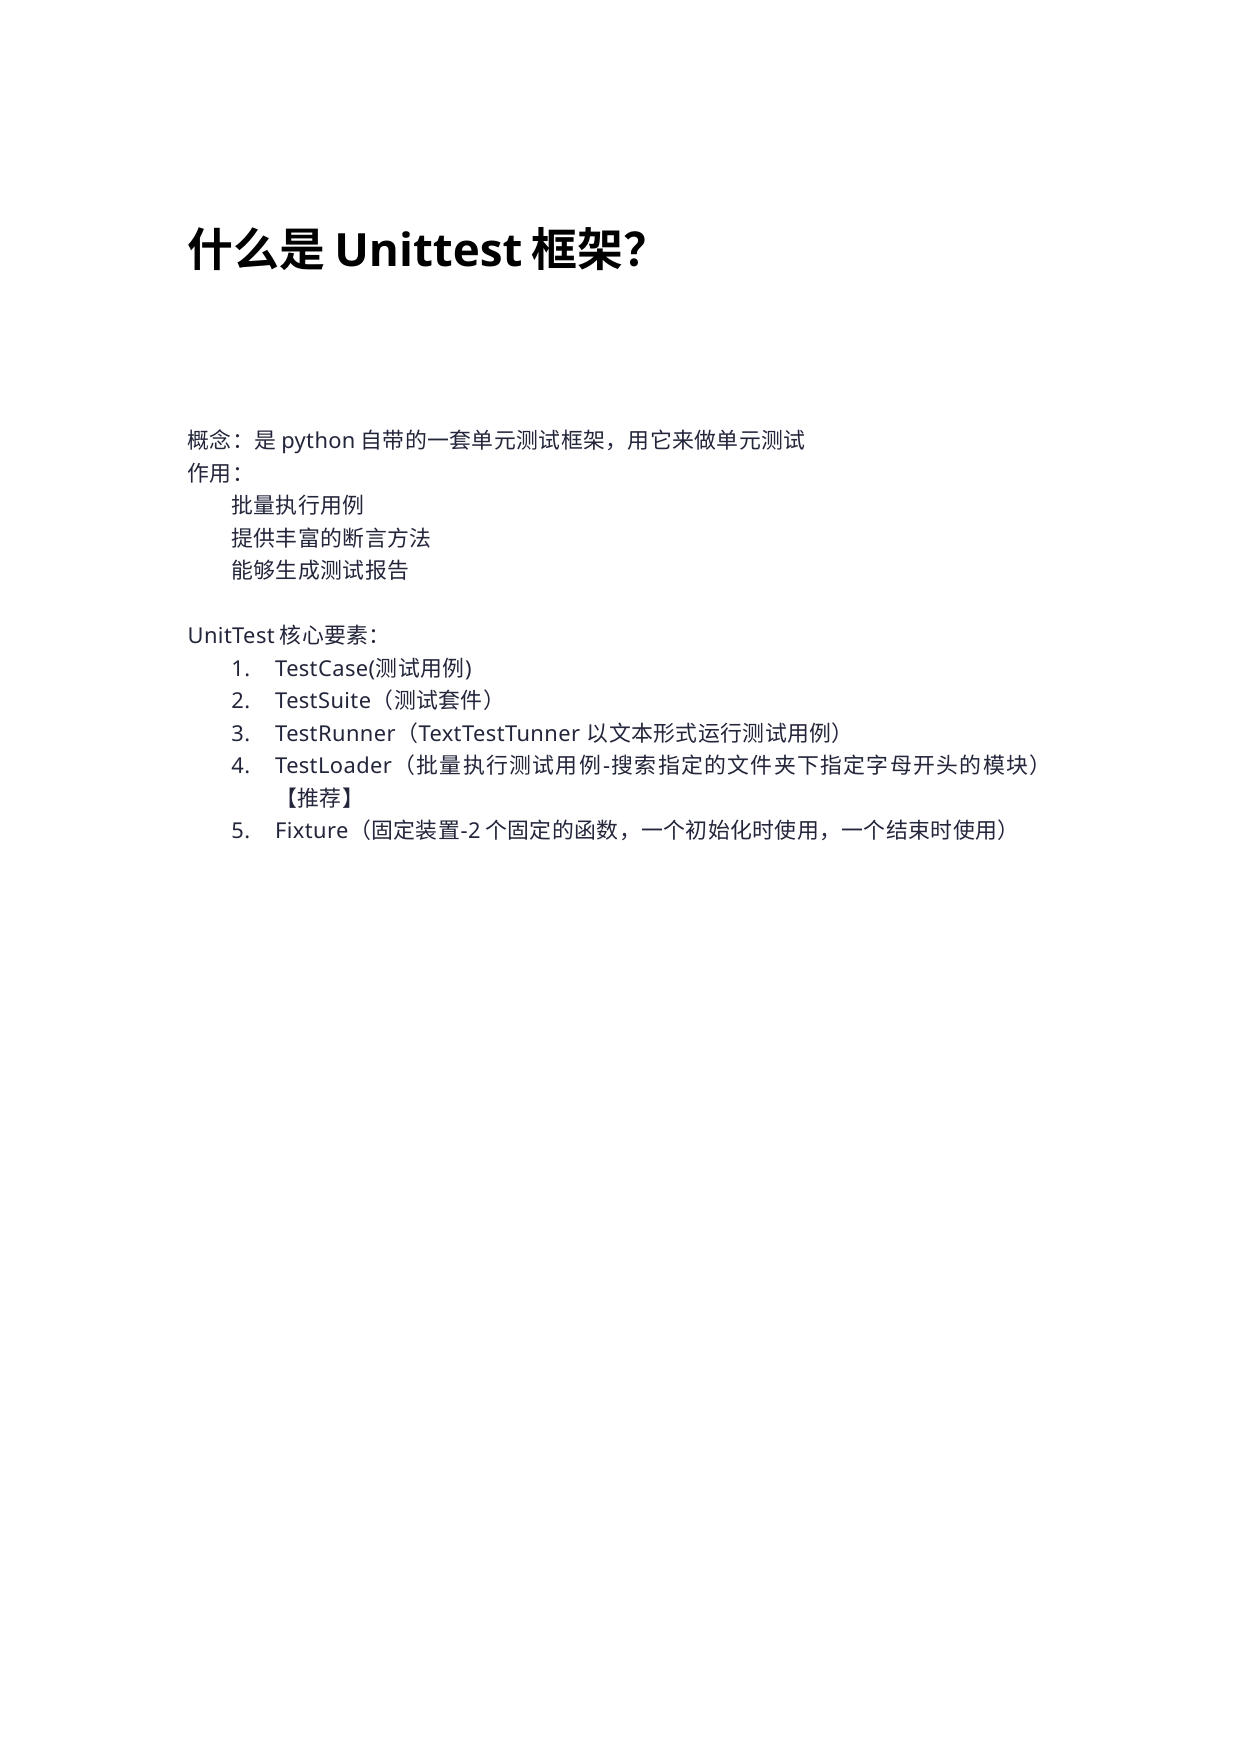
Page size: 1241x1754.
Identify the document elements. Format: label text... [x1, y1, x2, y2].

text 概念：是python自带的一套单元测试框架，用它来做单元测试 [187, 423, 1053, 456]
list TestLoader（批量执行测试用例-搜索指定的文件夹下指定字母开头的模块）【推荐】 [231, 748, 1053, 813]
text 提供丰富的断言方法 [187, 521, 1053, 553]
list Fixture（固定装置-2个固定的函数，一个初始化时使用，一个结束时使用） [231, 813, 1053, 846]
text 批量执行用例 [187, 488, 1053, 521]
subtitle 什么是Unittest框架？ [187, 197, 1053, 295]
text 作用： [187, 456, 1053, 488]
list TestSuite（测试套件） [231, 683, 1053, 716]
list TestRunner（TextTestTunner 以文本形式运行测试用例） [231, 716, 1053, 748]
list TestCase(测试用例) [231, 651, 1053, 683]
text UnitTest核心要素： [187, 618, 1053, 651]
text 能够生成测试报告 [187, 553, 1053, 586]
